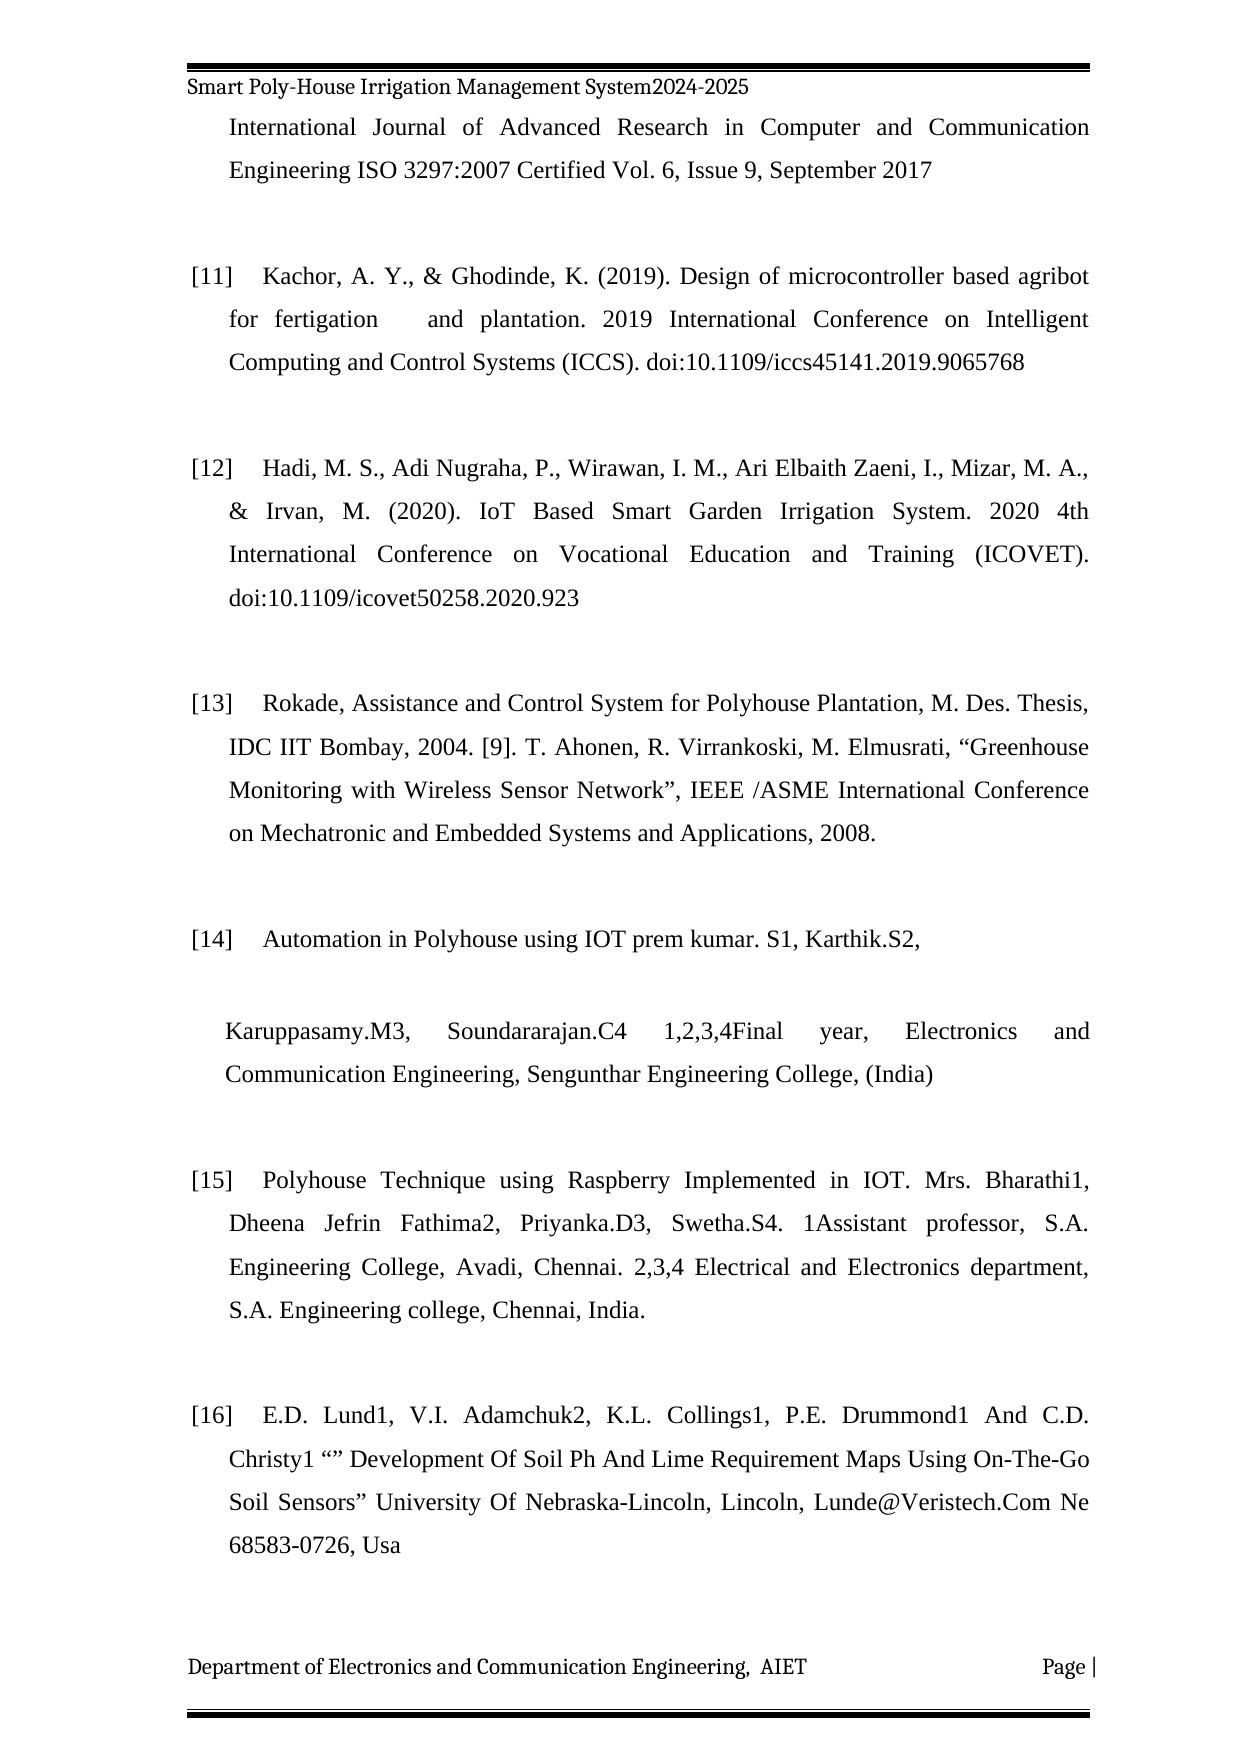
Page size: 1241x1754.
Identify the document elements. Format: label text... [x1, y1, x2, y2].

subtitle Hadi, M. S., Adi Nugraha, P., Wirawan, I. M., Ari Elbaith Zaeni, I., Mizar, M. A., & Irvan, M. (2020). IoT Based Smart Garden Irrigation System. 2020 4th International Conference on Vocational Education and Training (ICOVET). doi:10.1109/icovet50258.2020.923 [191, 453, 1090, 611]
subtitle Kachor, A. Y., & Ghodinde, K. (2019). Design of microcontroller based agribot for fertigation and plantation. 2019 International Conference on Intelligent Computing and Control Systems (ICCS). doi:10.1109/iccs45141.2019.9065768 [191, 261, 1090, 376]
subtitle E.D. Lund1, V.I. Adamchuk2, K.L. Collings1, P.E. Drummond1 And C.D. Christy1 “” Development Of Soil Ph And Lime Requirement Maps Using On-The-Go Soil Sensors” University Of Nebraska-Lincoln, Lincoln, Lunde@Veristech.Com Ne 68583-0726, Usa [191, 1401, 1090, 1559]
subtitle Karuppasamy.M3, Soundararajan.C4 1,2,3,4Final year, Electronics and Communication Engineering, Sengunthar Engineering College, (India) [225, 1016, 1090, 1088]
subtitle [191, 112, 1090, 184]
subtitle Automation in Polyhouse using IOT prem kumar. S1, Karthik.S2, [191, 924, 1090, 952]
subtitle Polyhouse Technique using Raspberry Implemented in IOT. Mrs. Bharathi1, Dheena Jefrin Fathima2, Priyanka.D3, Swetha.S4. 1Assistant professor, S.A. Engineering College, Avadi, Chennai. 2,3,4 Electrical and Electronics department, S.A. Engineering college, Chennai, India. [191, 1165, 1090, 1323]
subtitle Rokade, Assistance and Control System for Polyhouse Plantation, M. Des. Thesis, IDC IIT Bombay, 2004. [9]. T. Ahonen, R. Virrankoski, M. Elmusrati, “Greenhouse Monitoring with Wireless Sensor Network”, IEEE /ASME International Conference on Mechatronic and Embedded Systems and Applications, 2008. [191, 688, 1090, 847]
